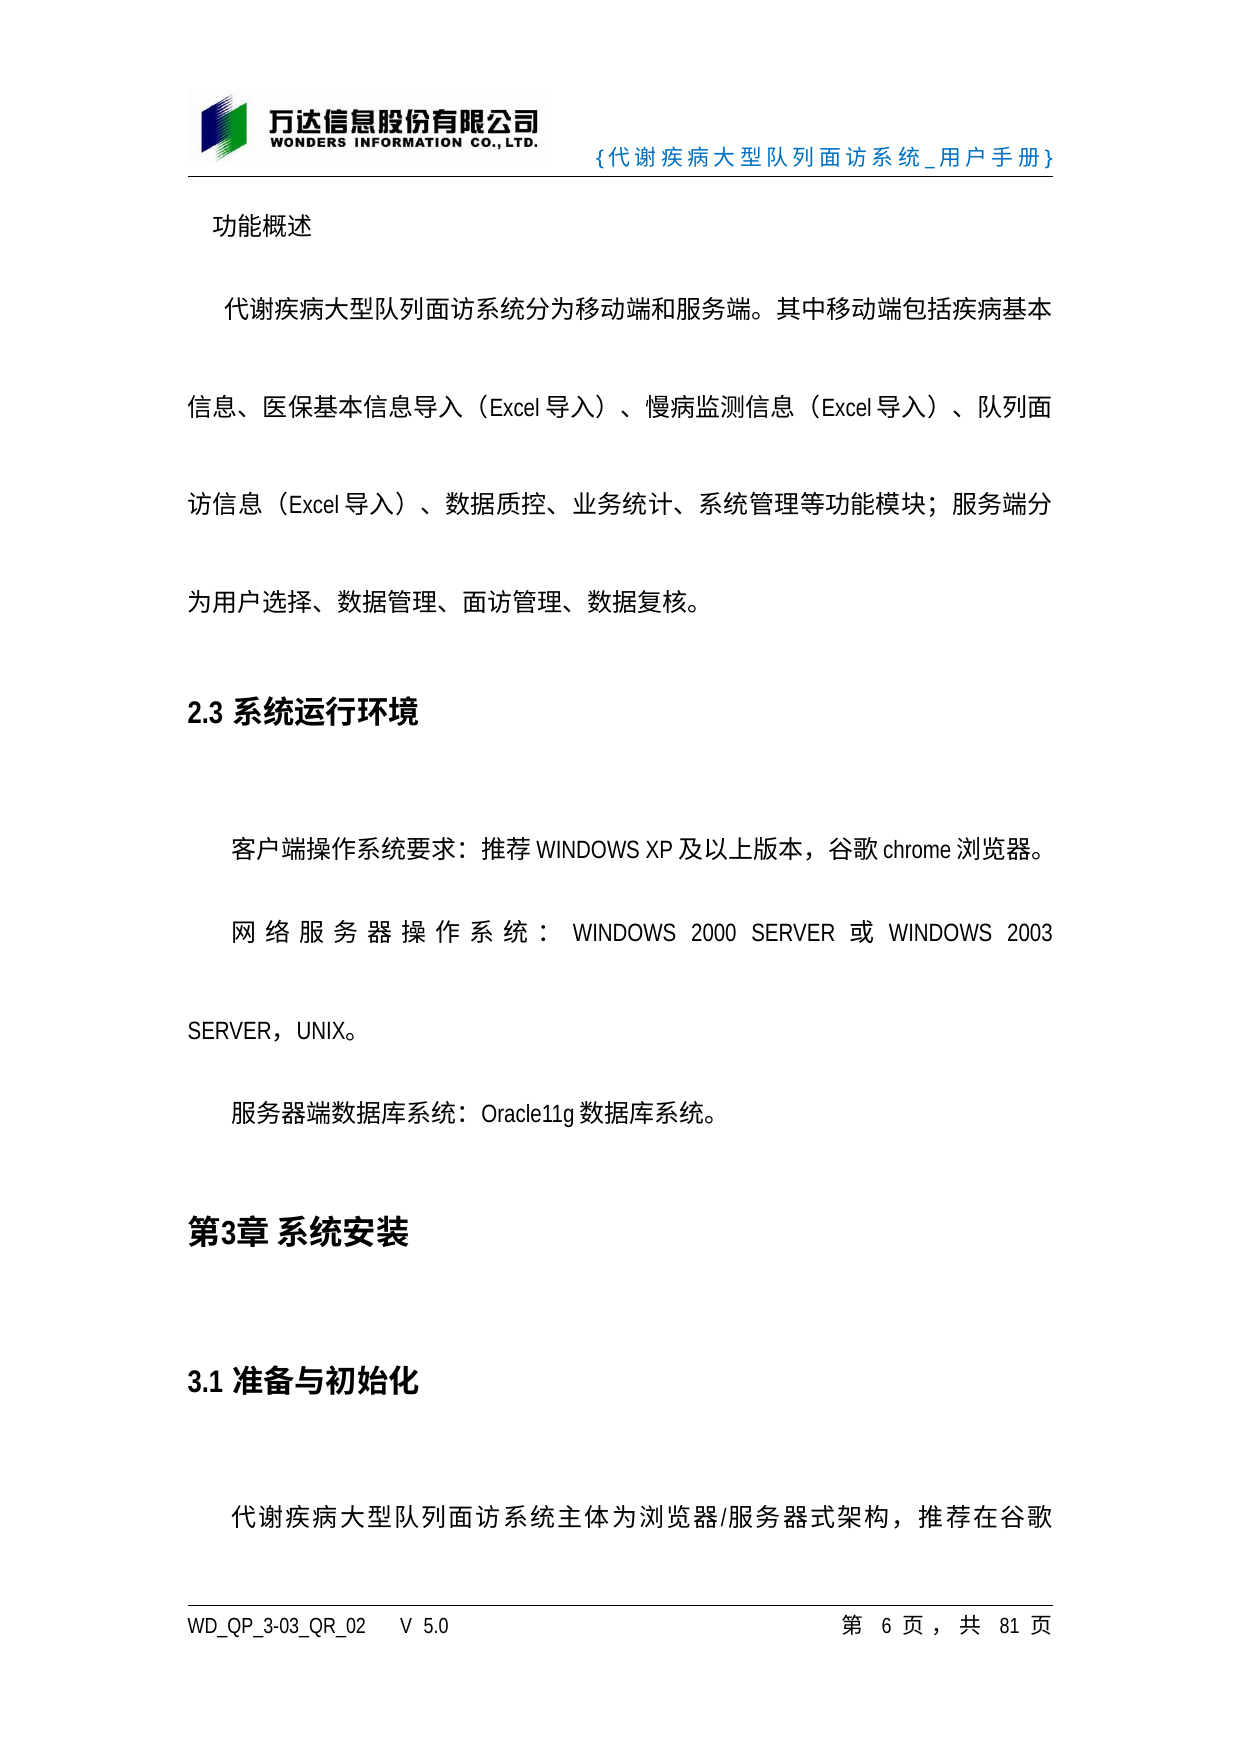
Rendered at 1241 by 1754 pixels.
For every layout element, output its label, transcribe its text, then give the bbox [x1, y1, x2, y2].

text 代谢疾病大型队列面访系统主体为浏览器/服务器式架构，推荐在谷歌Chrome浏览器上运行该系统。 [187, 1483, 1053, 1548]
picture [187, 88, 552, 166]
text 代谢疾病大型队列面访系统分为移动端和服务端。其中移动端包括疾病基本信息、医保基本信息导入（Excel导入）、慢病监测信息（Excel导入）、队列面访信息（Excel导入）、数据质控、业务统计、系统管理等功能模块；服务端分为用户选择、数据管理、面访管理、数据复核。 [187, 275, 1053, 633]
text 服务器端数据库系统：Oracle11g数据库系统。 [187, 1079, 1053, 1144]
text 网络服务器操作系统：WINDOWS 2000 SERVER或WINDOWS 2003 SERVER，UNIX。 [187, 898, 1053, 1061]
text 功能概述 [187, 192, 1053, 257]
text 系统安装 [187, 1197, 1053, 1262]
text 客户端操作系统要求：推荐WINDOWS XP及以上版本，谷歌chrome浏览器。 [187, 815, 1053, 880]
subtitle 准备与初始化 [187, 1346, 1053, 1411]
subtitle 系统运行环境 [187, 678, 1053, 743]
